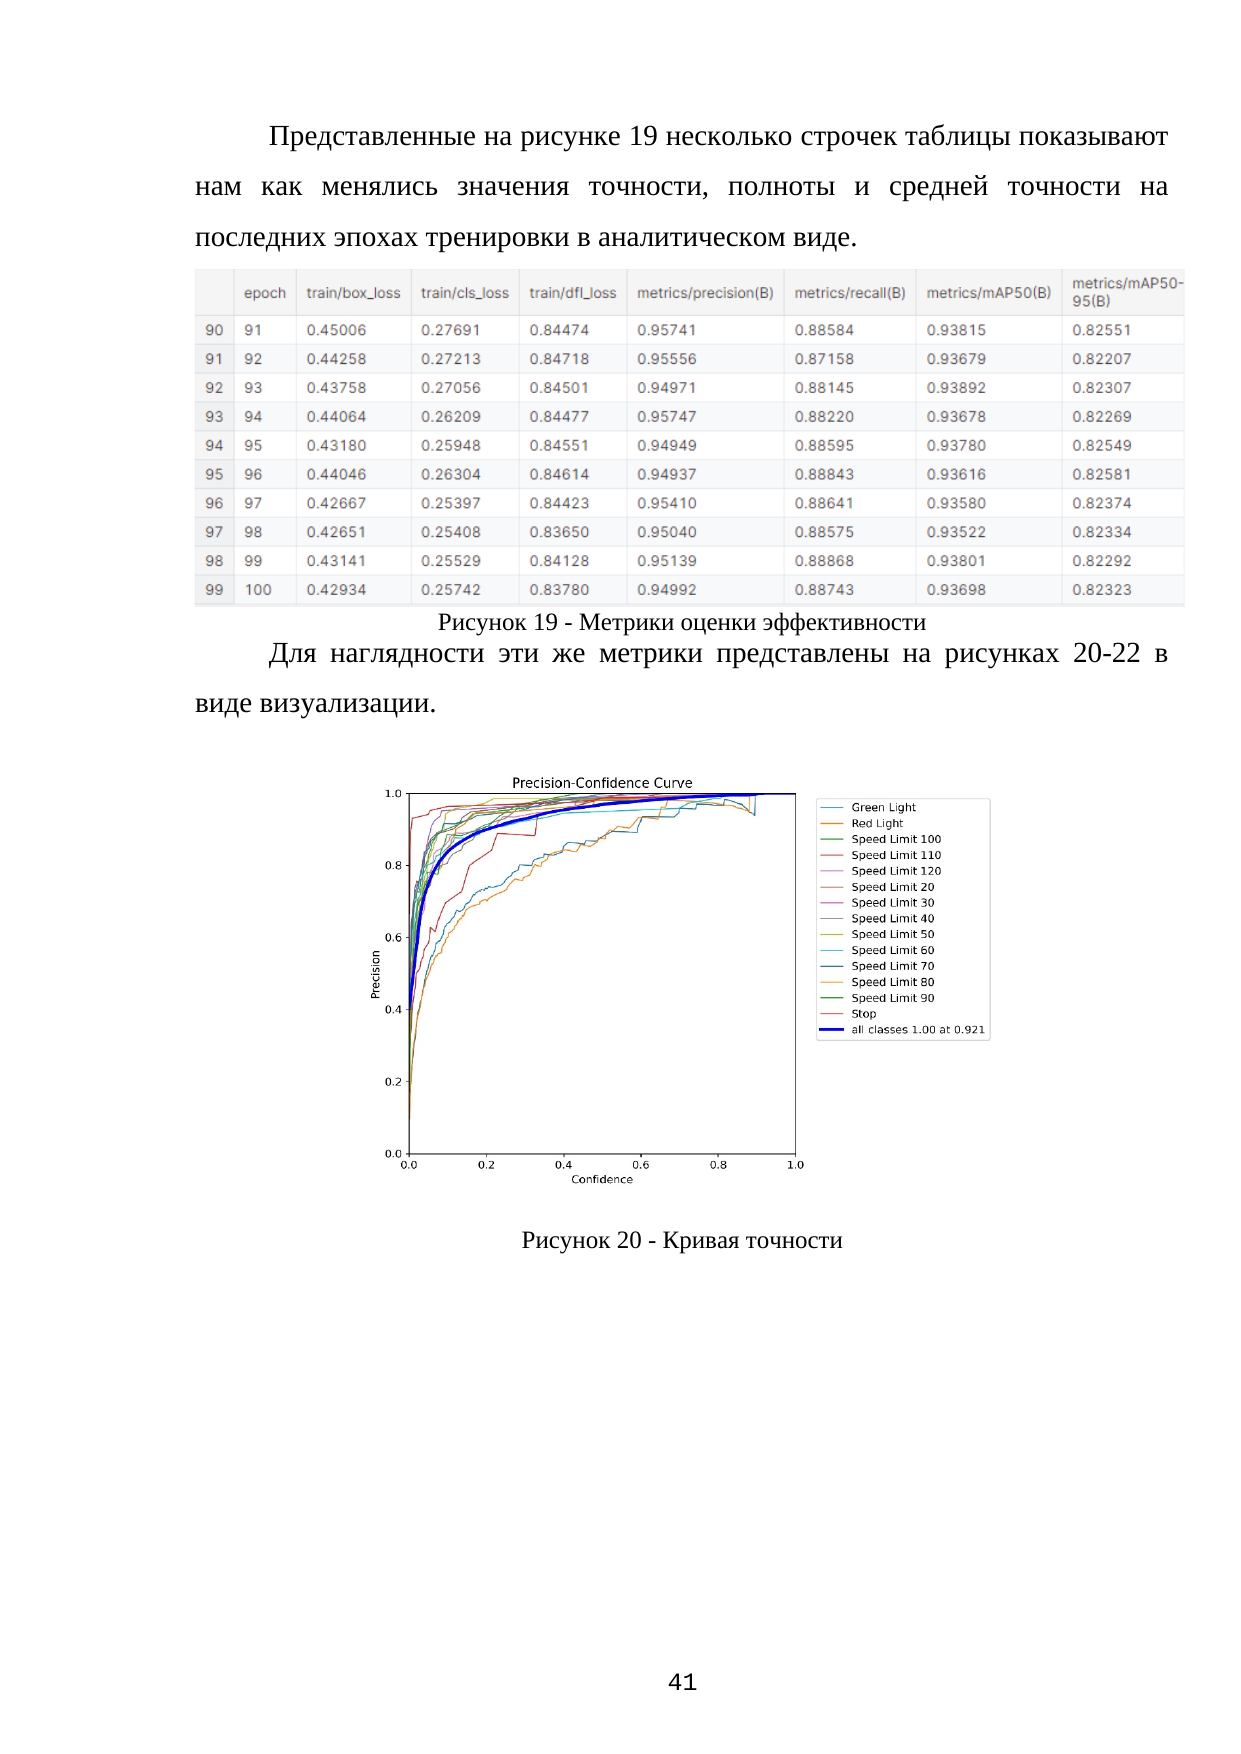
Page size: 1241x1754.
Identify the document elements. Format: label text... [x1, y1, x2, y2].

text Рисунок 20 - Кривая точности [195, 1226, 1169, 1254]
picture [358, 765, 1006, 1197]
text Рисунок 19 - Метрики оценки эффективности [195, 607, 1169, 635]
text Представленные на рисунке 19 несколько строчек таблицы показывают нам как менялись значения точности, полноты и средней точности на последних эпохах тренировки в аналитическом виде. [195, 118, 1169, 252]
picture [194, 269, 1185, 607]
text Для наглядности эти же метрики представлены на рисунках 20-22 в виде визуализации. [195, 635, 1169, 719]
